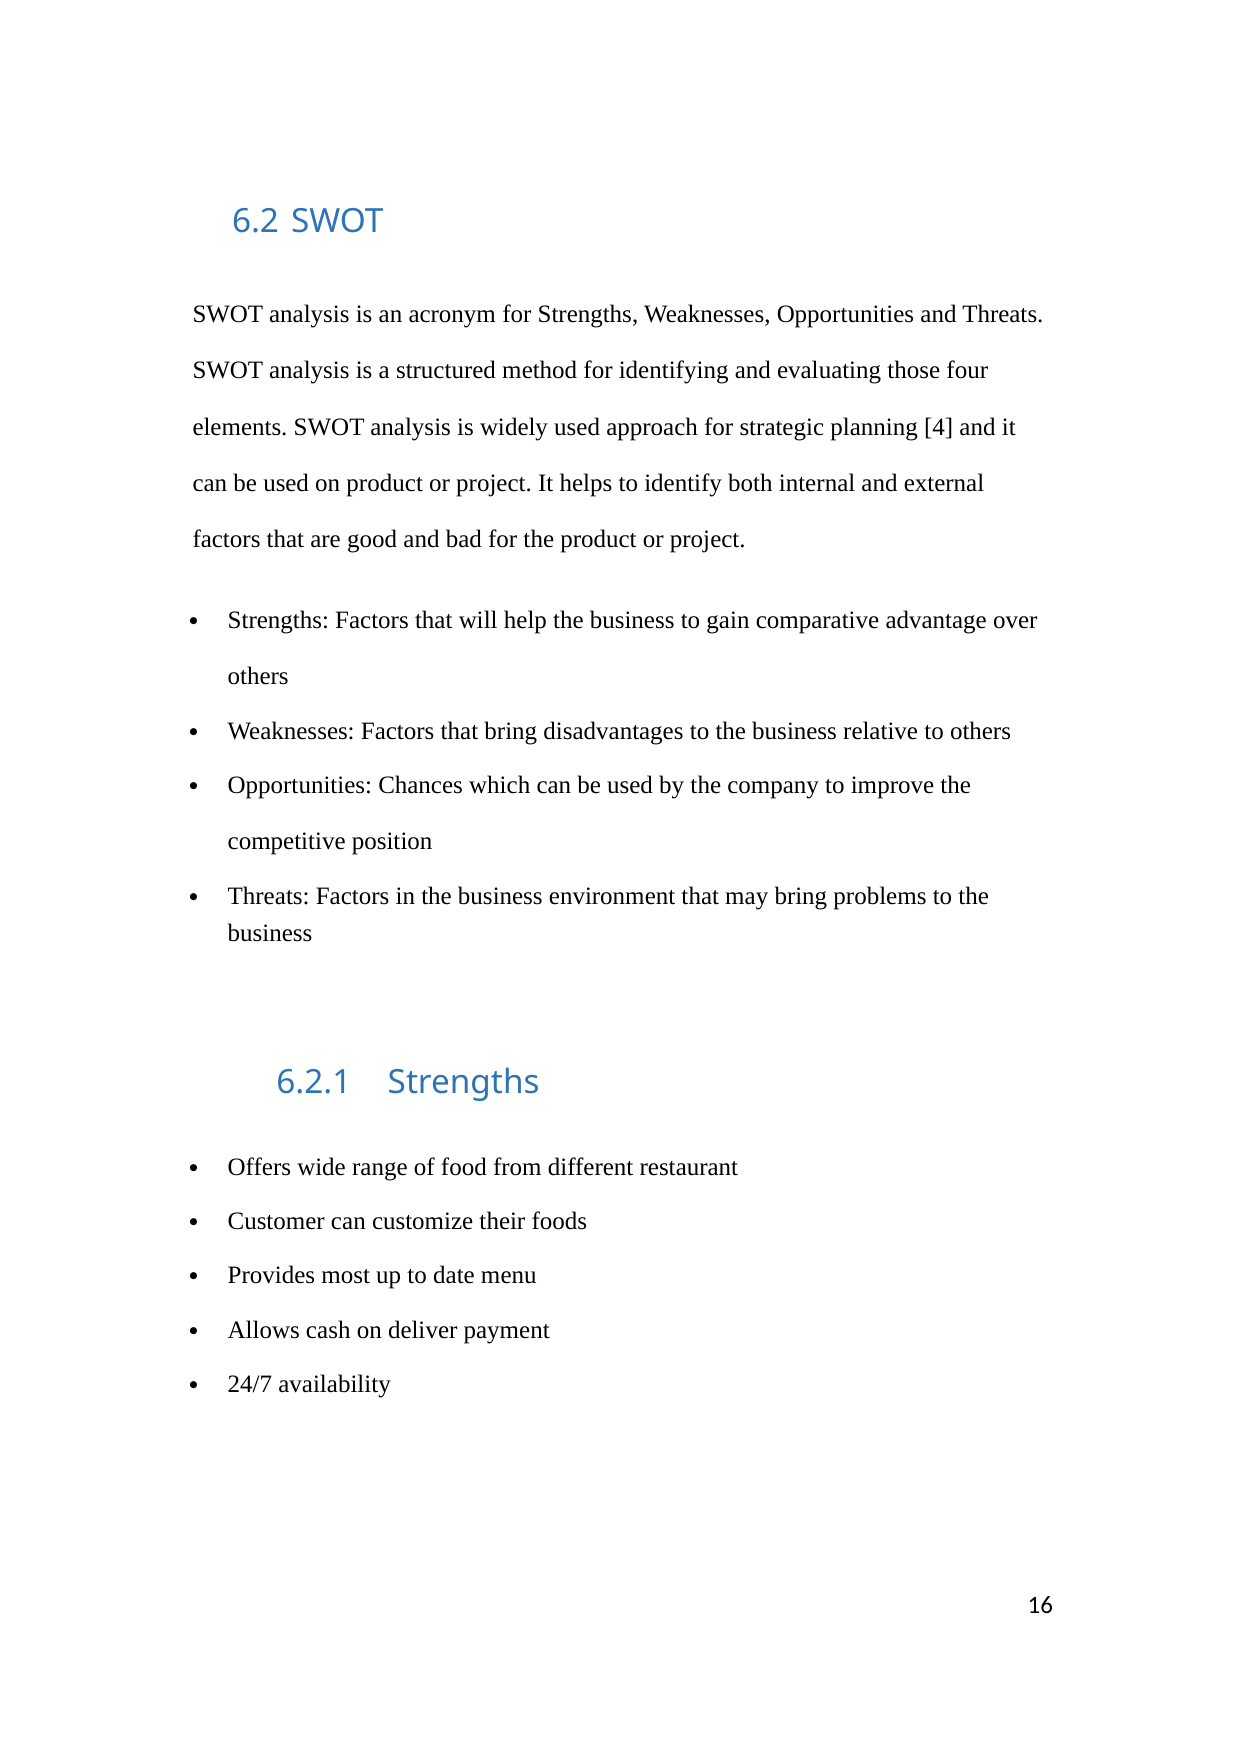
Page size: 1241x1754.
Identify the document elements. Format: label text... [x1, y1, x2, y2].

list Customer can customize their foods [190, 1202, 1053, 1239]
text SWOT analysis is an acronym for Strengths, Weaknesses, Opportunities and Threats. SWOT analysis is a structured method for identifying and evaluating those four elements. SWOT analysis is widely used approach for strategic planning [4] and it can be used on product or project. It helps to identify both internal and external factors that are good and bad for the product or project. [192, 295, 1053, 557]
subtitle SWOT [232, 182, 1053, 257]
subtitle Strengths [276, 1043, 1053, 1118]
list Weaknesses: Factors that bring disadvantages to the business relative to others [190, 711, 1053, 749]
list 24/7 availability [190, 1365, 1053, 1402]
list Threats: Factors in the business environment that may bring problems to the business [190, 876, 1053, 951]
list Strengths: Factors that will help the business to gain comparative advantage over others [190, 601, 1053, 694]
list Allows cash on deliver payment [190, 1310, 1053, 1348]
list Opportunities: Chances which can be used by the company to improve the competitive position [190, 766, 1053, 859]
list Provides most up to date menu [190, 1256, 1053, 1293]
list Offers wide range of food from different restaurant [190, 1147, 1053, 1185]
